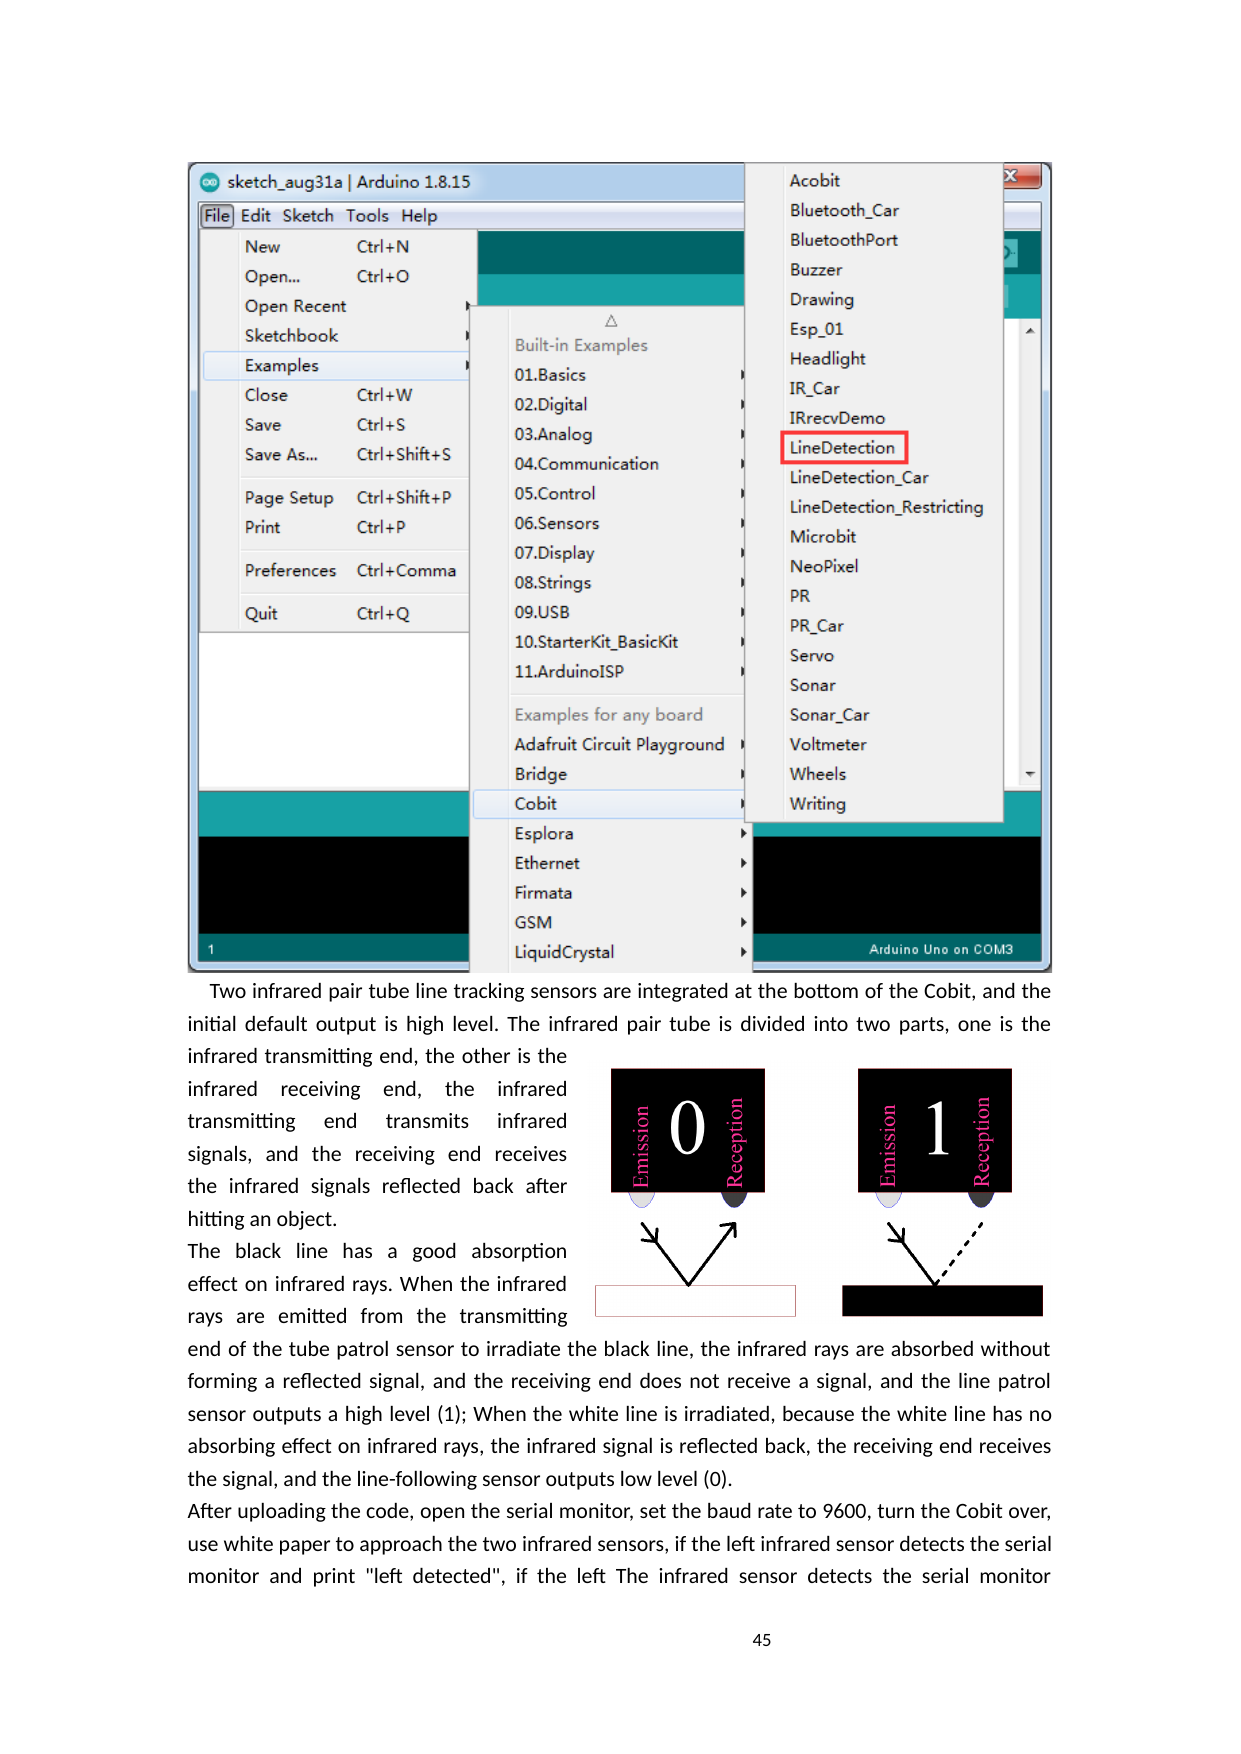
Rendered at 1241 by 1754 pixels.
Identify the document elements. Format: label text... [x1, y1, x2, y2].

picture [586, 1060, 1051, 1324]
text The black line has a good absorption effect on infrared rays. When the infrared rays are emitted from the transmitting end of the tube patrol sensor to irradiate the black line, the infrared rays are absorbed without forming a reflected signal, and the receiving end does not receive a signal, and the line patrol sensor outputs a high level (1); When the white line is irradiated, because the white line has no absorbing effect on infrared rays, the infrared signal is reflected back, the receiving end receives the signal, and the line-following sensor outputs low level (0). [187, 1234, 1053, 1494]
picture [187, 162, 1053, 973]
text Two infrared pair tube line tracking sensors are integrated at the bottom of the Cobit, and the initial default output is high level. The infrared pair tube is divided into two parts, one is the infrared transmitting end, the other is the infrared receiving end, the infrared transmitting end transmits infrared signals, and the receiving end receives the infrared signals reflected back after hitting an object. [187, 974, 1053, 1234]
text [187, 1494, 1053, 1592]
